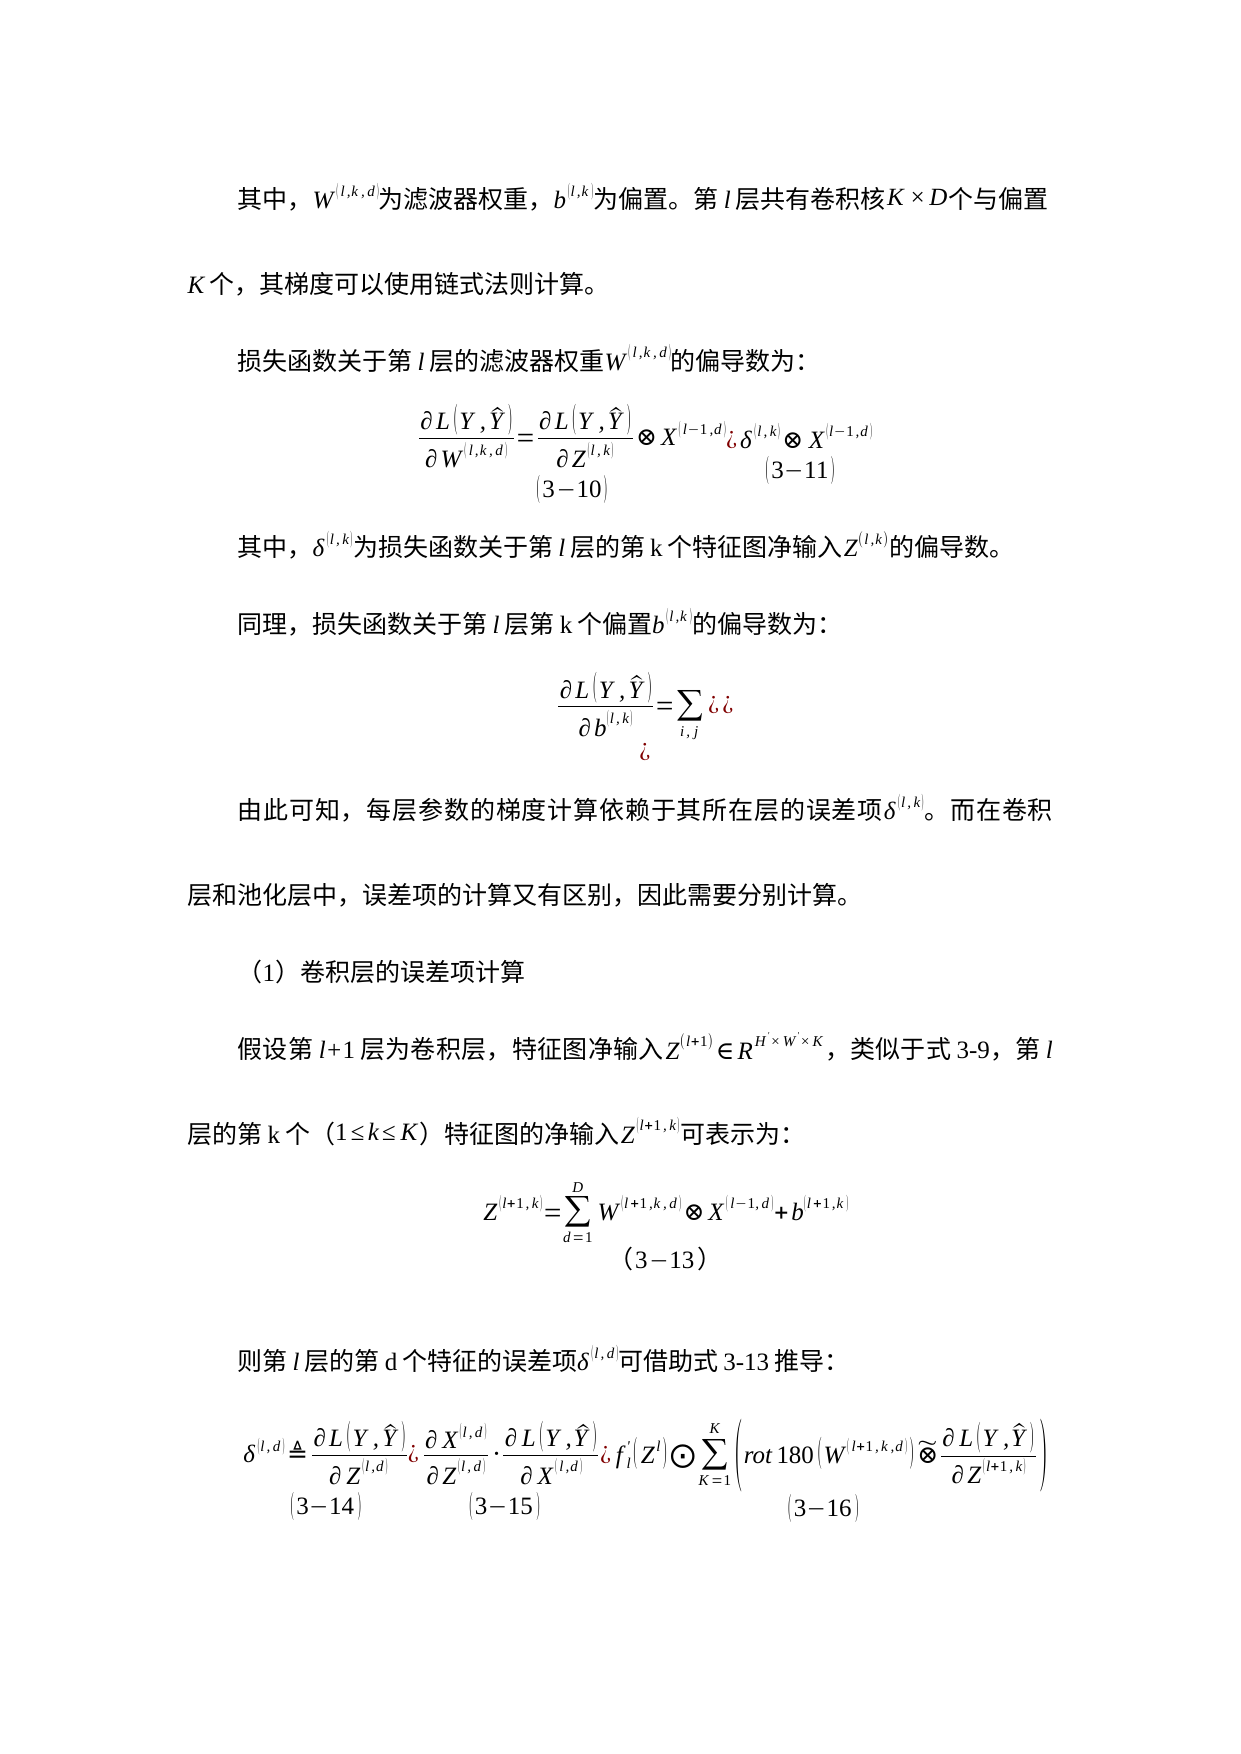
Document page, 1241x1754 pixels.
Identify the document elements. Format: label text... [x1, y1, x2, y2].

text 由此可知，每层参数的梯度计算依赖于其所在层的误差项。而在卷积层和池化层中，误差项的计算又有区别，因此需要分别计算。 [187, 775, 1053, 928]
text 其中，为滤波器权重，为偏置。第l层共有卷积核个与偏置K个，其梯度可以使用链式法则计算。 [187, 164, 1053, 317]
text 则第l层的第d个特征的误差项可借助式3-13推导： [187, 1326, 1053, 1394]
text 其中，为损失函数关于第l层的第k个特征图净输入的偏导数。 [187, 512, 1053, 580]
text 损失函数关于第l层的滤波器权重的偏导数为： [187, 326, 1053, 394]
text 同理，损失函数关于第l层第k个偏置的偏导数为： [187, 589, 1053, 657]
text 假设第l+1层为卷积层，特征图净输入，类似于式3-9，第l层的第k个（）特征图的净输入可表示为： [187, 1014, 1053, 1166]
text （1）卷积层的误差项计算 [187, 937, 1053, 1004]
